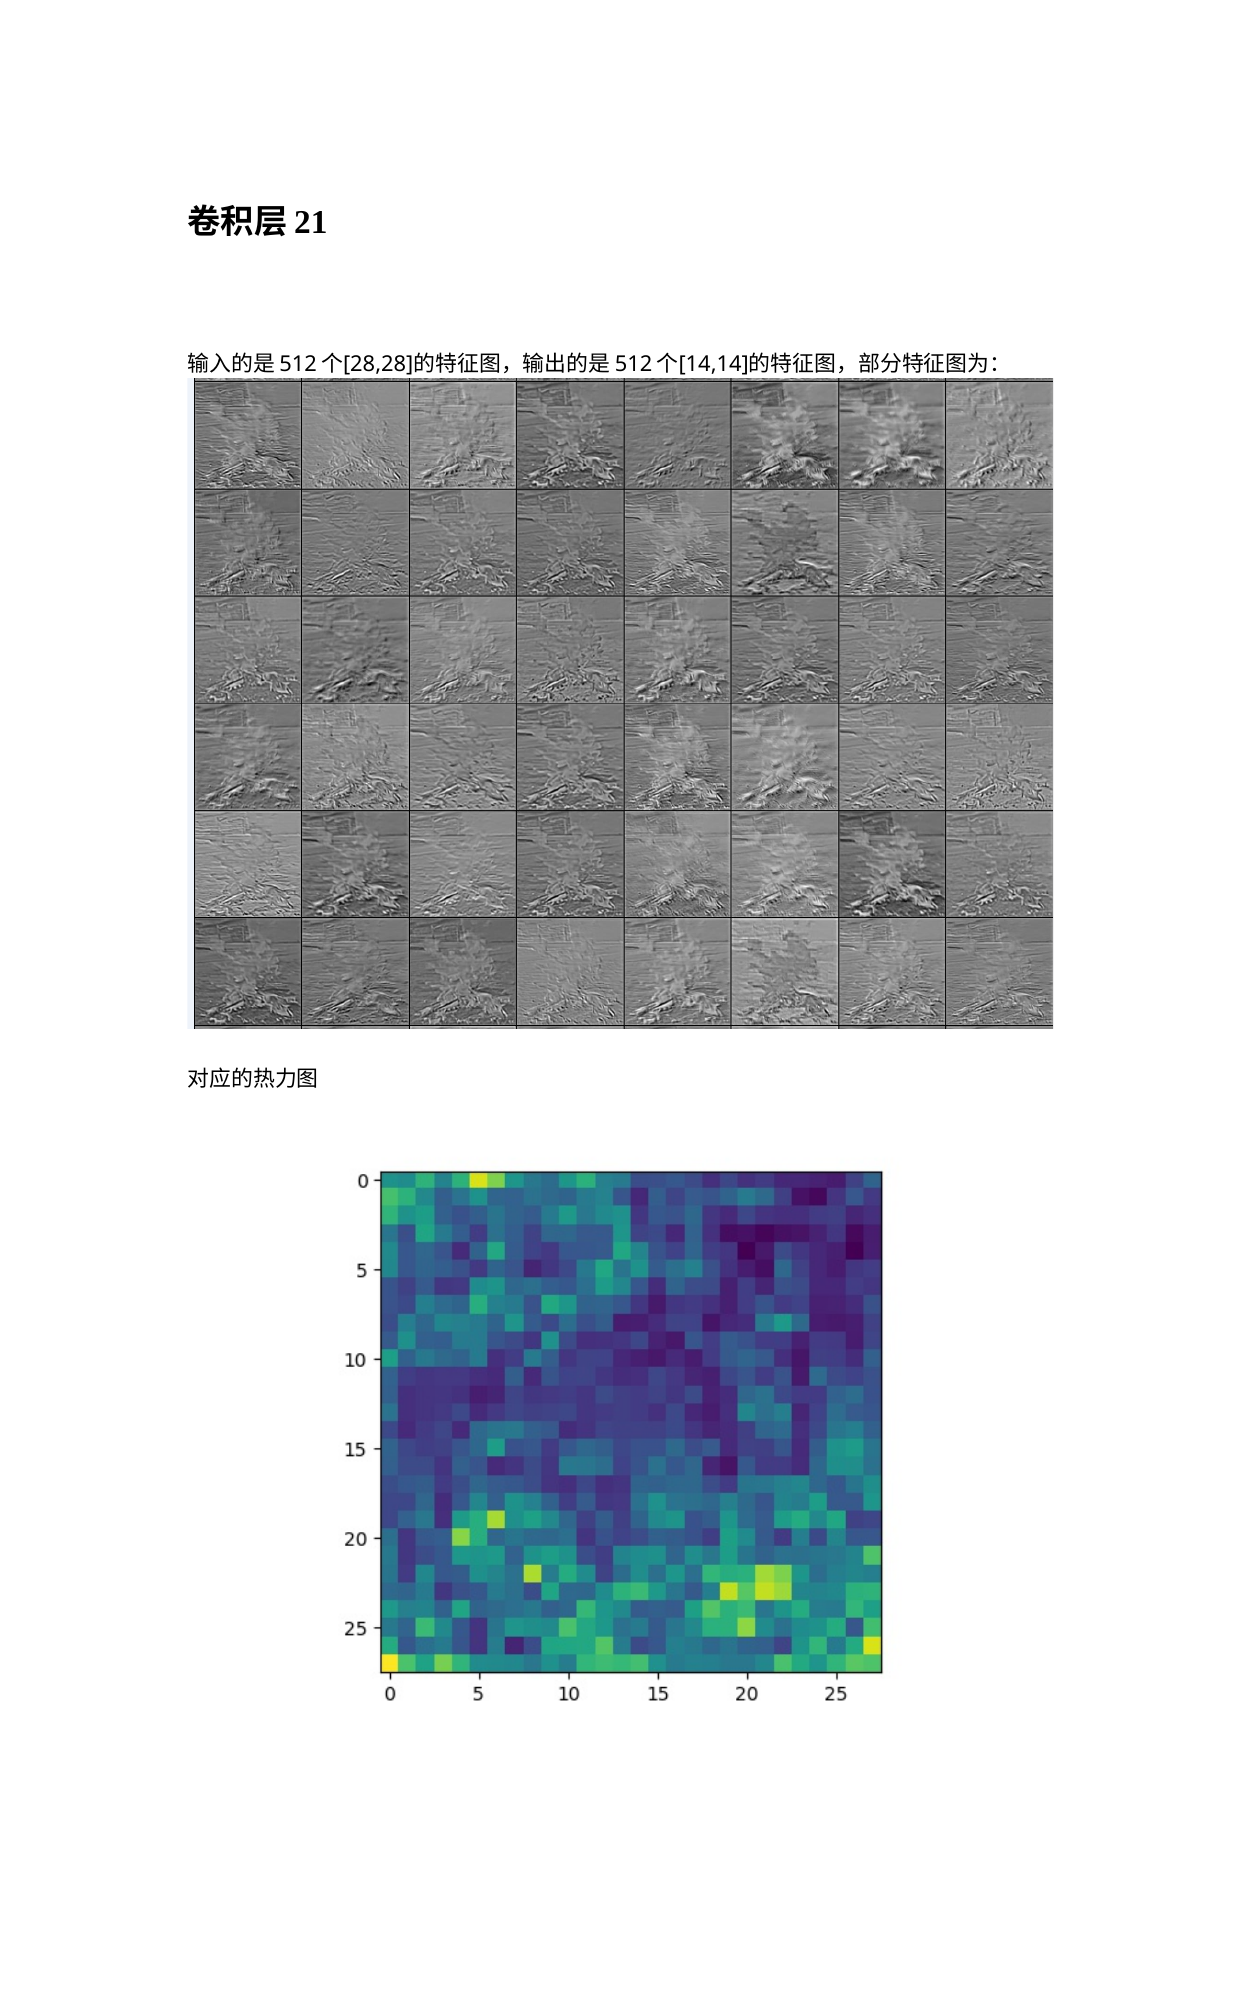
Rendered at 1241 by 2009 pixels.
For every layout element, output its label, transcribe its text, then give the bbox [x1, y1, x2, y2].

subtitle 卷积层21 [187, 186, 1053, 251]
picture [187, 1093, 1053, 1744]
text 对应的热力图 [187, 1061, 1053, 1093]
picture [187, 378, 1054, 1029]
text 输入的是512个[28,28]的特征图，输出的是512个[14,14]的特征图，部分特征图为： [187, 346, 1053, 378]
